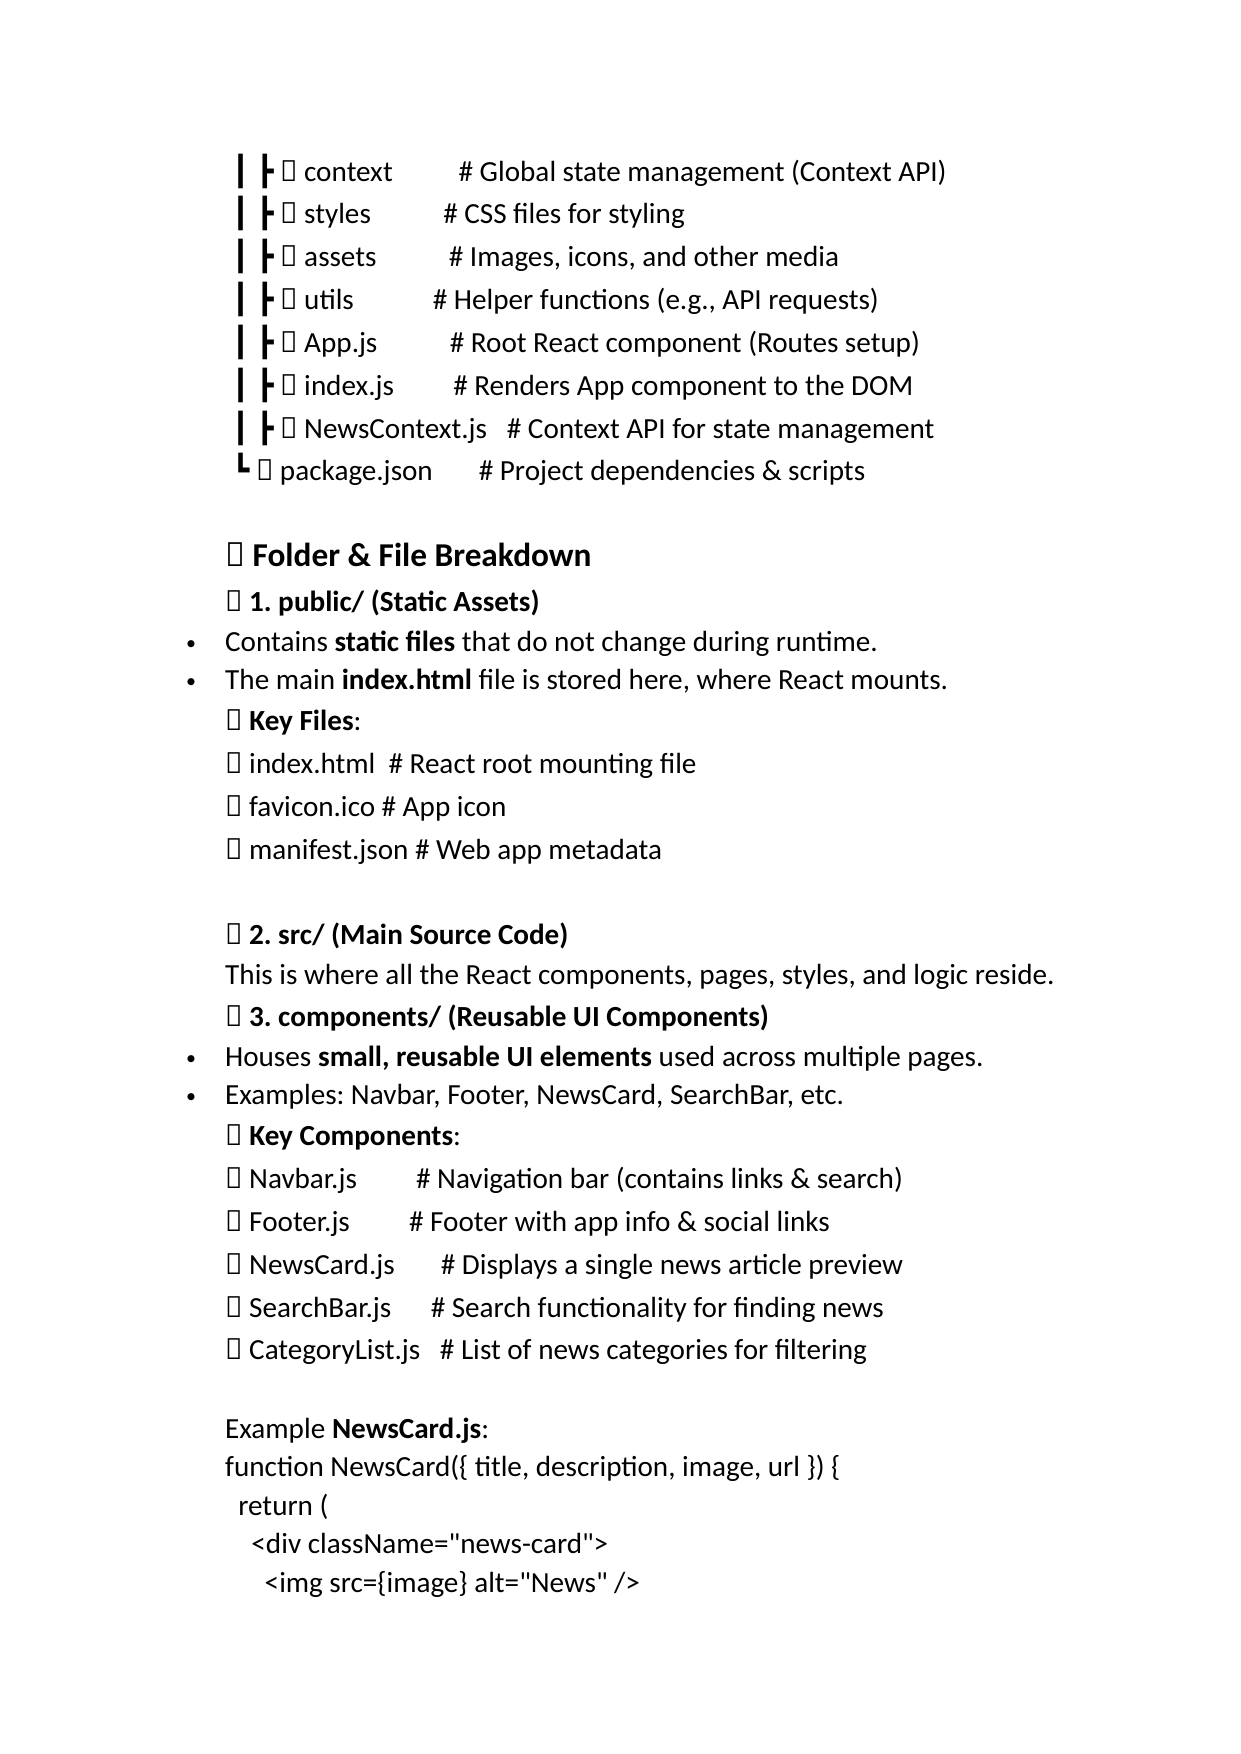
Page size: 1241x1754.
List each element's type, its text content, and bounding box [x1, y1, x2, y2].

list The main index.html file is stored here, where React mounts. [187, 661, 1090, 697]
list 📜 favicon.ico # App icon [225, 785, 1090, 825]
list ┃ ┣ 📂 utils # Helper functions (e.g., API requests) [225, 278, 1090, 318]
list 📜 manifest.json # Web app metadata [225, 828, 1090, 868]
list Example NewsCard.js: [225, 1410, 1090, 1446]
list ┃ ┣ 📜 index.js # Renders App component to the DOM [225, 364, 1090, 404]
list This is where all the React components, pages, styles, and logic reside. [225, 956, 1090, 992]
list 📜 SearchBar.js # Search functionality for finding news [225, 1286, 1090, 1326]
list ┗ 📜 package.json # Project dependencies & scripts [225, 450, 1090, 489]
list <div className="news-card"> [225, 1525, 1090, 1561]
list <img src={image} alt="News" /> [225, 1564, 1090, 1599]
list 📁 2. src/ (Main Source Code) [225, 914, 1090, 953]
list Contains static files that do not change during runtime. [187, 623, 1090, 658]
list 📜 index.html # React root mounting file [225, 742, 1090, 782]
list return ( [225, 1487, 1090, 1522]
list 📁 1. public/ (Static Assets) [225, 580, 1090, 619]
list Houses small, reusable UI elements used across multiple pages. [187, 1038, 1090, 1073]
list ┃ ┣ 📂 assets # Images, icons, and other media [225, 236, 1090, 275]
list ┃ ┣ 📂 styles # CSS files for styling [225, 193, 1090, 232]
list 📂 3. components/ (Reusable UI Components) [225, 995, 1090, 1034]
list 🔹 Folder & File Breakdown [225, 531, 1090, 576]
list 📜 CategoryList.js # List of news categories for filtering [225, 1329, 1090, 1368]
list 📜 Footer.js # Footer with app info & social links [225, 1200, 1090, 1240]
list 📜 Navbar.js # Navigation bar (contains links & search) [225, 1157, 1090, 1197]
list 📌 Key Components: [225, 1114, 1090, 1154]
list ┃ ┣ 📜 NewsContext.js # Context API for state management [225, 407, 1090, 447]
list ┃ ┣ 📂 context # Global state management (Context API) [225, 150, 1090, 190]
list 📌 Key Files: [225, 699, 1090, 739]
list function NewsCard({ title, description, image, url }) { [225, 1448, 1090, 1484]
list 📜 NewsCard.js # Displays a single news article preview [225, 1243, 1090, 1283]
list ┃ ┣ 📜 App.js # Root React component (Routes setup) [225, 321, 1090, 361]
list Examples: Navbar, Footer, NewsCard, SearchBar, etc. [187, 1076, 1090, 1112]
